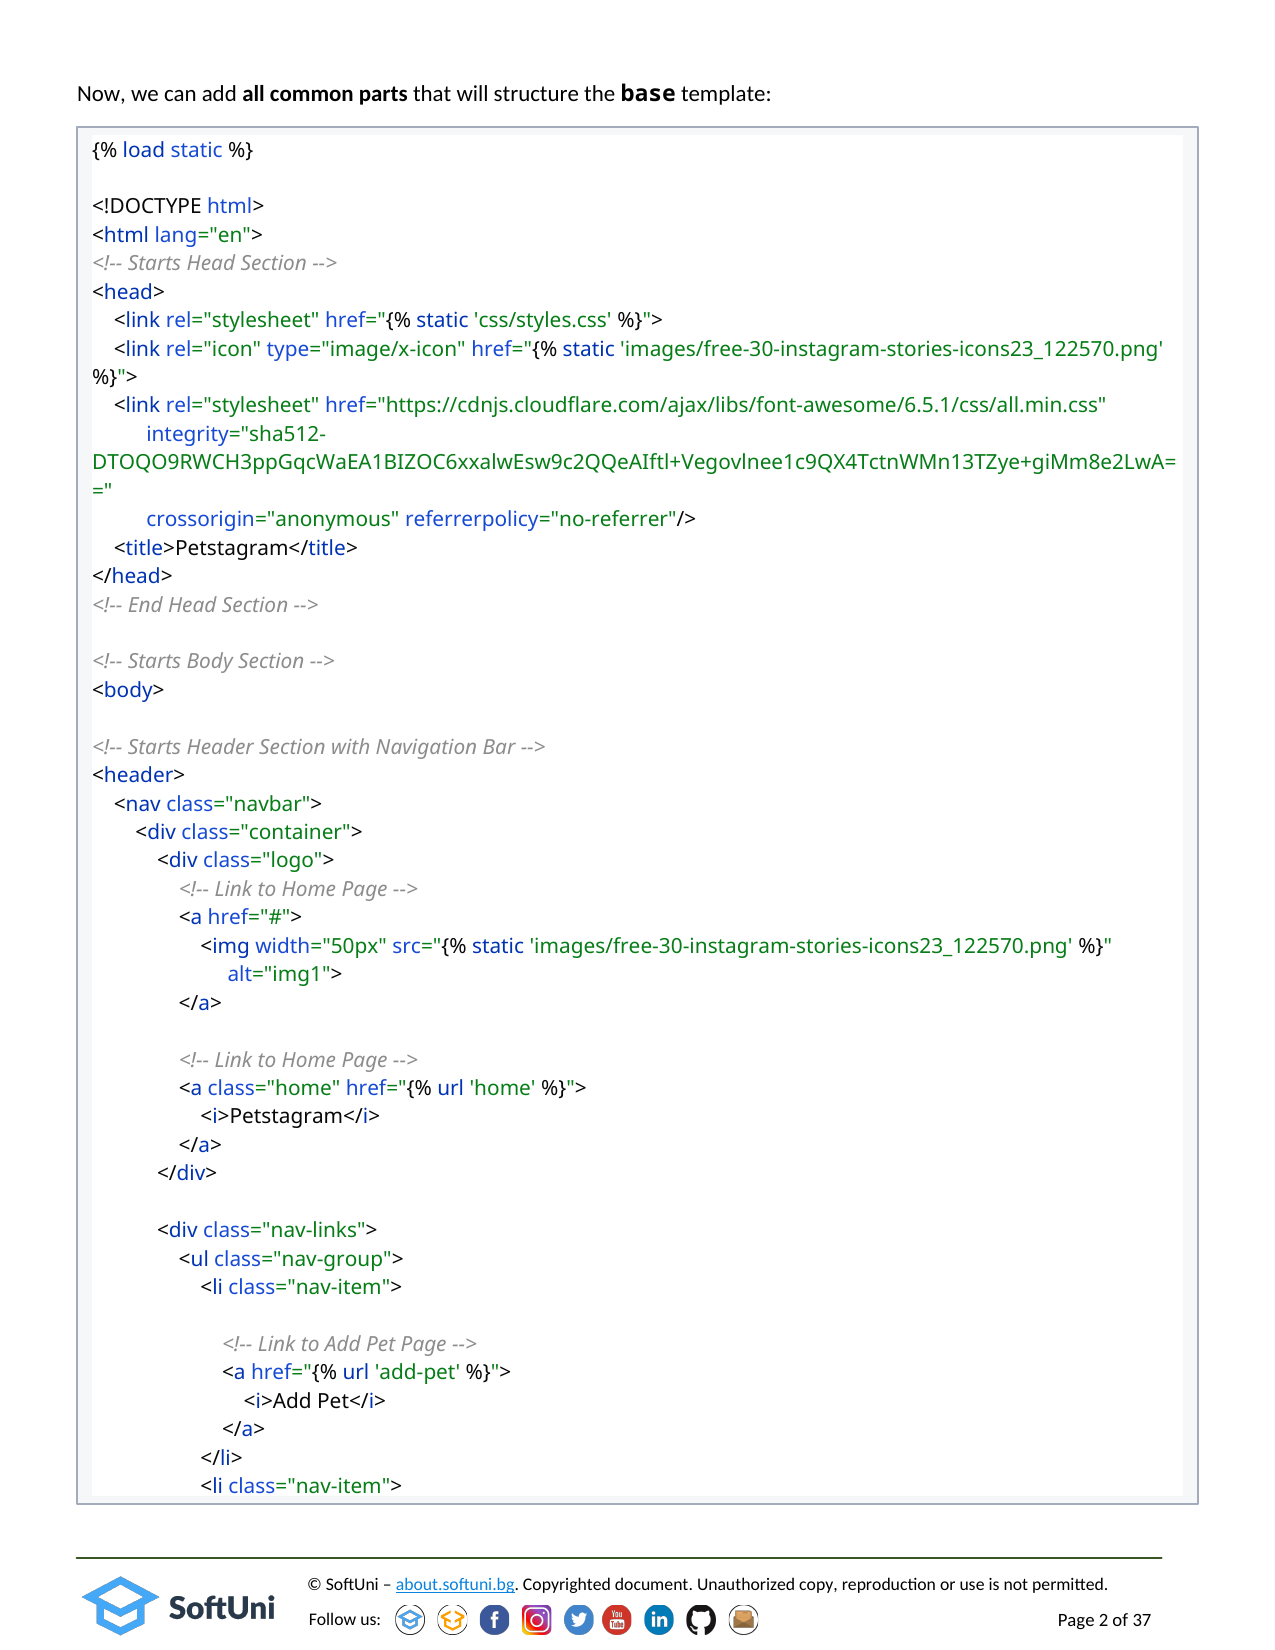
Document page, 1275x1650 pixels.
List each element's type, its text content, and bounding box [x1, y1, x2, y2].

picture [479, 1605, 510, 1635]
picture [658, 1617, 667, 1626]
picture [728, 1605, 759, 1635]
picture [602, 1605, 632, 1635]
picture [665, 1626, 674, 1635]
picture [564, 1605, 594, 1635]
picture [75, 1570, 281, 1641]
picture [395, 1605, 425, 1635]
picture [522, 1605, 552, 1635]
text Now, we can add all common parts that will structure the base template: [77, 77, 1198, 108]
picture [667, 1605, 674, 1613]
picture [644, 1605, 651, 1613]
picture [686, 1605, 716, 1635]
picture [644, 1626, 653, 1635]
picture [437, 1605, 468, 1635]
